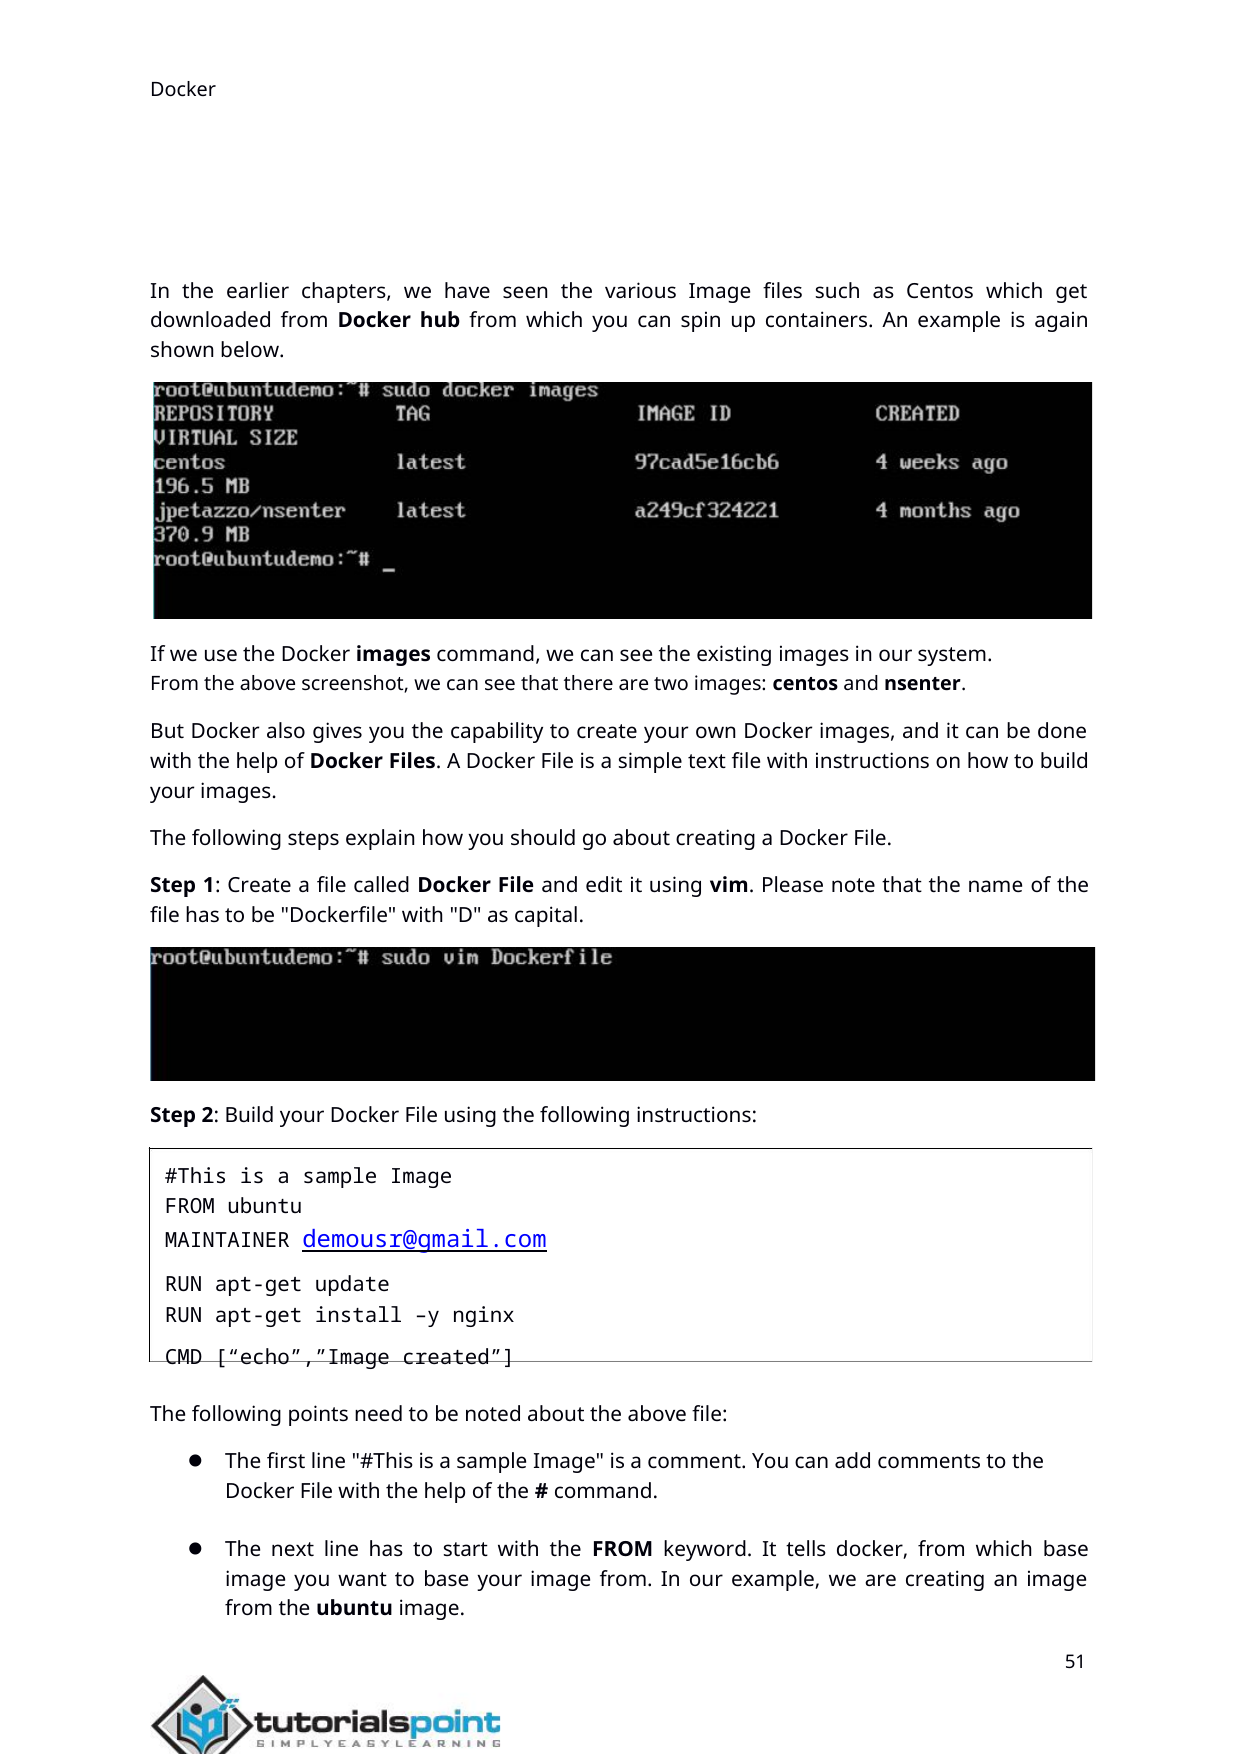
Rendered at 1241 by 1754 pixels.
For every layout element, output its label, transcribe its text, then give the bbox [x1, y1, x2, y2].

list The first line "#This is a sample Image" is a comment. You can add comments to the Docker File with the help of the # command. [187, 1446, 1089, 1504]
text Step 1: Create a file called Docker File and edit it using vim. Please note that the name of the file has to be "Dockerfile" with "D" as capital. [150, 870, 1089, 929]
text RUN apt-get install –y nginx [164, 1300, 1090, 1328]
text MAINTAINER demousr@gmail.com [164, 1222, 1090, 1255]
text FROM ubuntu [164, 1192, 1090, 1220]
text From the above screenshot, we can see that there are two images: centos and nsenter. [150, 669, 1090, 696]
text But Docker also gives you the capability to create your own Docker images, and it can be done with the help of Docker Files. A Docker File is a simple text file with instructions on how to build your images. [150, 716, 1089, 804]
picture [153, 382, 1093, 619]
text Step 2: Build your Docker File using the following instructions: [150, 1100, 1090, 1129]
text #This is a sample Image [164, 1161, 1090, 1189]
text In the earlier chapters, we have seen the various Image files such as Centos which get downloaded from Docker hub from which you can spin up containers. An example is again shown below. [150, 276, 1089, 364]
text RUN apt-get update [164, 1269, 1090, 1298]
text Docker [150, 75, 944, 102]
text 51 [1064, 1648, 1090, 1673]
picture [150, 1675, 501, 1754]
text The following points need to be noted about the above file: [150, 1399, 1090, 1427]
list The next line has to start with the FROM keyword. It tells docker, from which base image you want to base your image from. In our example, we are creating an image from the ubuntu image. [187, 1534, 1089, 1622]
text CMD [“echo”,”Image created”] [164, 1342, 1090, 1371]
text The following steps explain how you should go about creating a Docker File. [150, 823, 1090, 851]
text If we use the Docker images command, we can see the existing images in our system. [150, 639, 1090, 667]
picture [150, 947, 1096, 1081]
picture [148, 1147, 1093, 1362]
